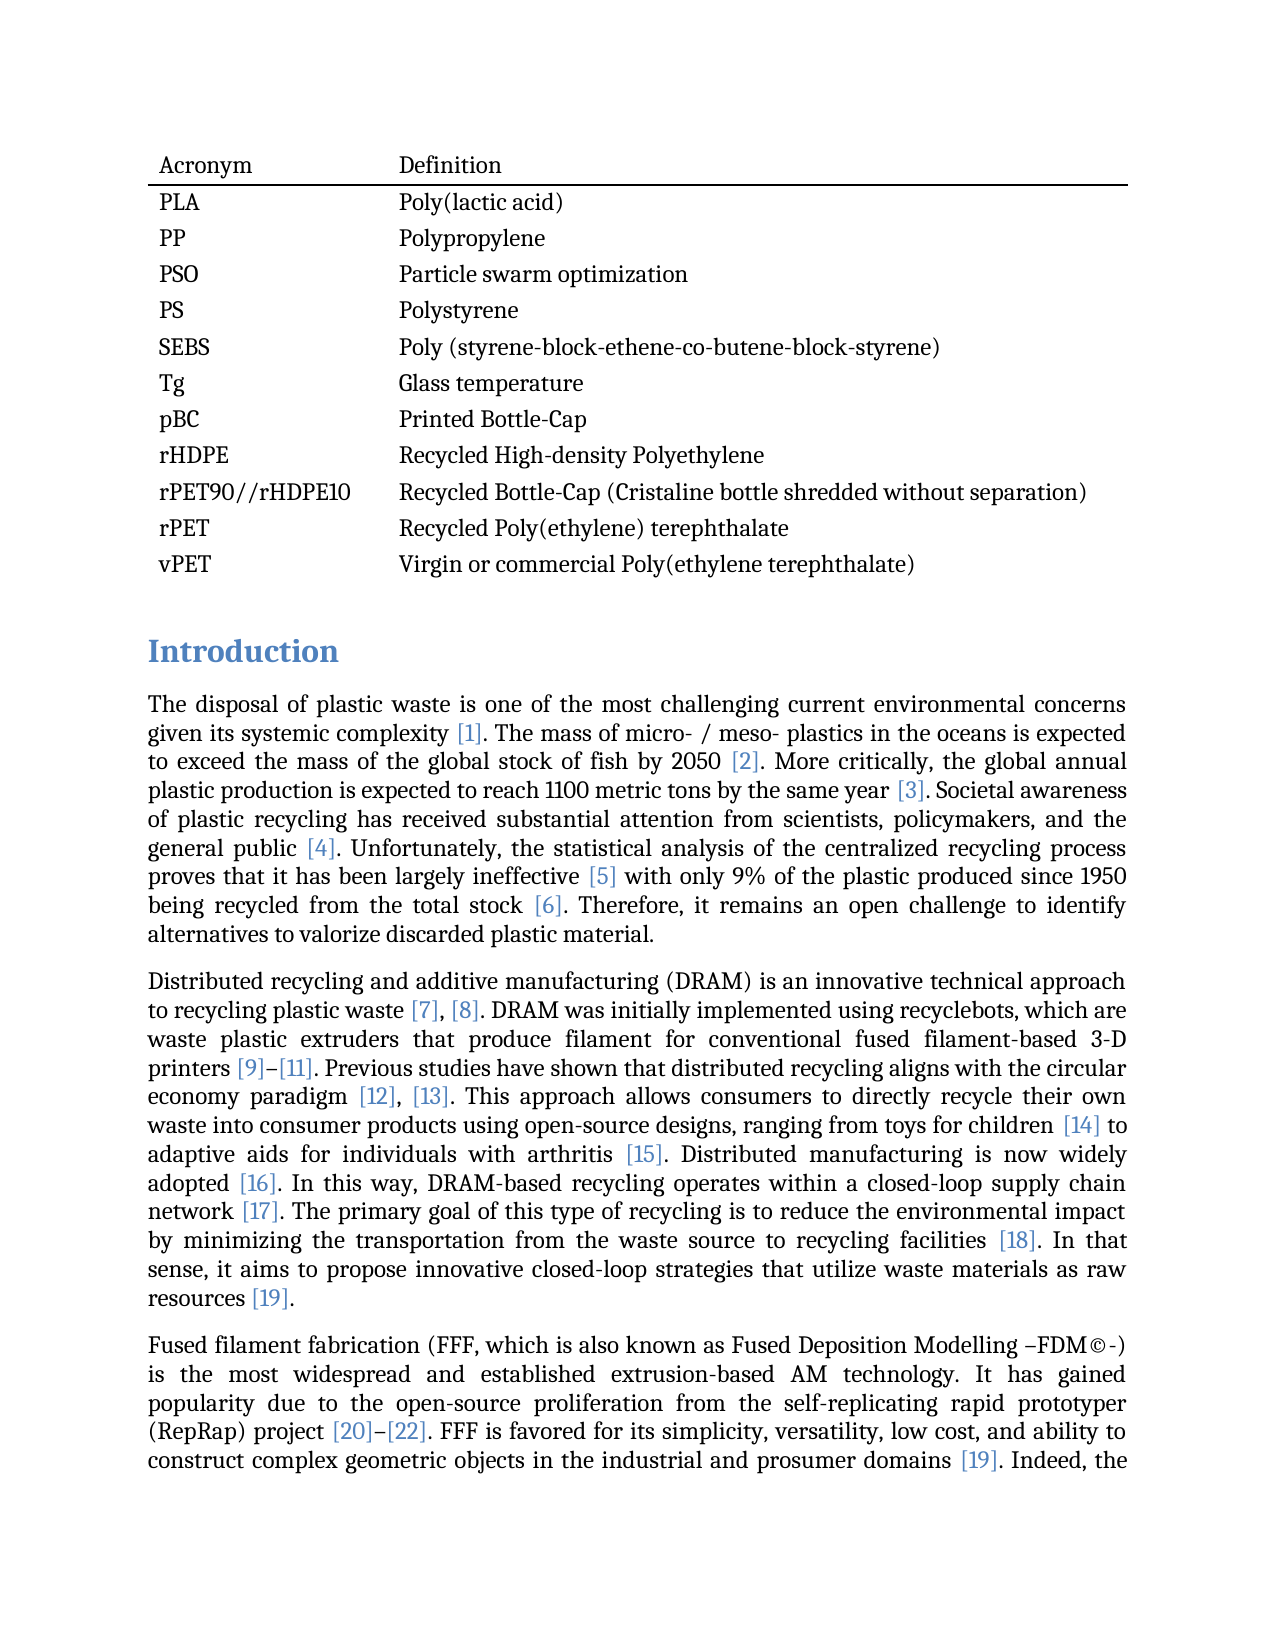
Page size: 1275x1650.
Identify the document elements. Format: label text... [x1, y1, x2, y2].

table_cell Poly (styrene-block-ethene-co-butene-block-styrene) [387, 329, 1127, 365]
table_cell pBC [148, 401, 387, 438]
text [148, 1331, 1127, 1475]
table_cell SEBS [148, 329, 387, 365]
text Distributed recycling and additive manufacturing (DRAM) is an innovative technical approach to recycling plastic waste [7], [8]. DRAM was initially implemented using recyclebots, which are waste plastic extruders that produce filament for conventional fused filament-based 3-D printers [9]–[11]. Previous studies have shown that distributed recycling aligns with the circular economy paradigm [12], [13]. This approach allows consumers to directly recycle their own waste into consumer products using open-source designs, ranging from toys for children [14] to adaptive aids for individuals with arthritis [15]. Distributed manufacturing is now widely adopted [16]. In this way, DRAM-based recycling operates within a closed-loop supply chain network [17]. The primary goal of this type of recycling is to reduce the environmental impact by minimizing the transportation from the waste source to recycling facilities [18]. In that sense, it aims to propose innovative closed-loop strategies that utilize waste materials as raw resources [19]. [148, 967, 1127, 1312]
table_cell rPET [148, 510, 387, 546]
table_cell PSO [148, 256, 387, 293]
table_cell Poly(lactic acid) [387, 186, 1127, 220]
table_cell rHDPE [148, 438, 387, 474]
table_cell Tg [148, 365, 387, 401]
table_cell PS [148, 293, 387, 329]
table_cell Particle swarm optimization [387, 256, 1127, 293]
table_cell rPET90//rHDPE10 [148, 474, 387, 510]
table_cell Recycled Bottle-Cap (Cristaline bottle shredded without separation) [387, 474, 1127, 510]
table_cell Polypropylene [387, 220, 1127, 256]
subtitle Introduction [148, 633, 1127, 671]
table_cell Glass temperature [387, 365, 1127, 401]
table_header Acronym [148, 148, 387, 184]
table_cell Polystyrene [387, 293, 1127, 329]
table_cell PP [148, 220, 387, 256]
table_header Definition [387, 148, 1127, 184]
table_cell Virgin or commercial Poly(ethylene terephthalate) [387, 546, 1127, 583]
text The disposal of plastic waste is one of the most challenging current environmental concerns given its systemic complexity [1]. The mass of micro- / meso- plastics in the oceans is expected to exceed the mass of the global stock of fish by 2050 [2]. More critically, the global annual plastic production is expected to reach 1100 metric tons by the same year [3]. Societal awareness of plastic recycling has received substantial attention from scientists, policymakers, and the general public [4]. Unfortunately, the statistical analysis of the centralized recycling process proves that it has been largely ineffective [5] with only 9% of the plastic produced since 1950 being recycled from the total stock [6]. Therefore, it remains an open challenge to identify alternatives to valorize discarded plastic material. [148, 690, 1127, 948]
table_cell vPET [148, 546, 387, 583]
table_cell PLA [148, 186, 387, 220]
table_cell Printed Bottle-Cap [387, 401, 1127, 438]
table_cell Recycled High-density Polyethylene [387, 438, 1127, 474]
table_cell Recycled Poly(ethylene) terephthalate [387, 510, 1127, 546]
